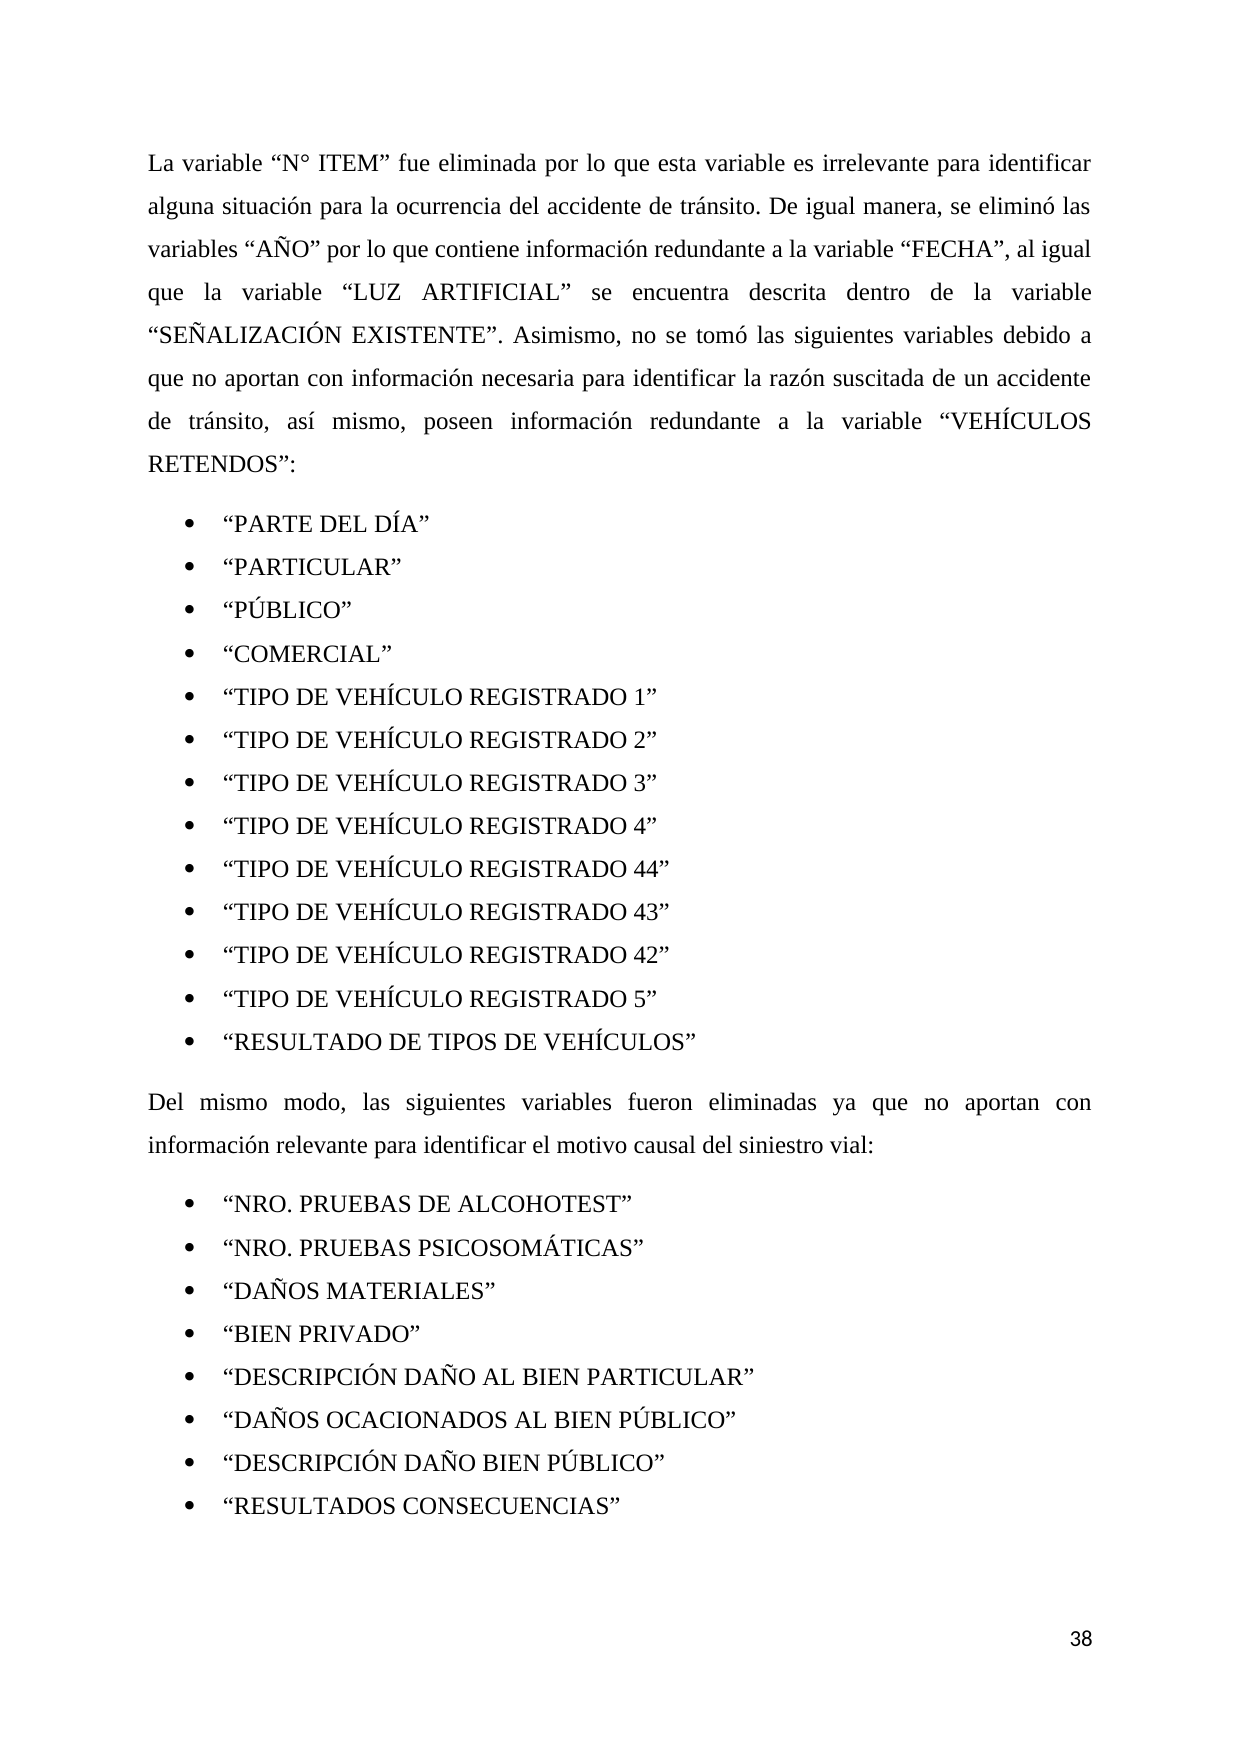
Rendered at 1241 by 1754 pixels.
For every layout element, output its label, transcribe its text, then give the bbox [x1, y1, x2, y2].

list “TIPO DE VEHÍCULO REGISTRADO 5” [185, 984, 1092, 1012]
list “RESULTADOS CONSECUENCIAS” [185, 1491, 1092, 1520]
list “TIPO DE VEHÍCULO REGISTRADO 43” [185, 897, 1092, 926]
text La variable “N° ITEM” fue eliminada por lo que esta variable es irrelevante para identificar alguna situación para la ocurrencia del accidente de tránsito. De igual manera, se eliminó las variables “AÑO” por lo que contiene información redundante a la variable “FECHA”, al igual que la variable “LUZ ARTIFICIAL” se encuentra descrita dentro de la variable “SEÑALIZACIÓN EXISTENTE”. Asimismo, no se tomó las siguientes variables debido a que no aportan con información necesaria para identificar la razón suscitada de un accidente de tránsito, así mismo, poseen información redundante a la variable “VEHÍCULOS RETENDOS”: [148, 148, 1092, 478]
list “RESULTADO DE TIPOS DE VEHÍCULOS” [185, 1027, 1092, 1056]
list “DESCRIPCIÓN DAÑO AL BIEN PARTICULAR” [185, 1362, 1092, 1391]
list “DAÑOS MATERIALES” [185, 1276, 1092, 1304]
list “TIPO DE VEHÍCULO REGISTRADO 2” [185, 725, 1092, 754]
list “TIPO DE VEHÍCULO REGISTRADO 42” [185, 941, 1092, 969]
list “TIPO DE VEHÍCULO REGISTRADO 44” [185, 854, 1092, 883]
list “NRO. PRUEBAS PSICOSOMÁTICAS” [185, 1233, 1092, 1261]
list “NRO. PRUEBAS DE ALCOHOTEST” [185, 1189, 1092, 1218]
list “PARTICULAR” [185, 552, 1092, 581]
list “DESCRIPCIÓN DAÑO BIEN PÚBLICO” [185, 1448, 1092, 1477]
list “PÚBLICO” [185, 596, 1092, 624]
text Del mismo modo, las siguientes variables fueron eliminadas ya que no aportan con información relevante para identificar el motivo causal del siniestro vial: [148, 1087, 1092, 1158]
list “BIEN PRIVADO” [185, 1319, 1092, 1348]
list “TIPO DE VEHÍCULO REGISTRADO 1” [185, 682, 1092, 711]
list “COMERCIAL” [185, 639, 1092, 667]
list “DAÑOS OCACIONADOS AL BIEN PÚBLICO” [185, 1405, 1092, 1434]
list “TIPO DE VEHÍCULO REGISTRADO 4” [185, 811, 1092, 840]
list “TIPO DE VEHÍCULO REGISTRADO 3” [185, 768, 1092, 797]
list “PARTE DEL DÍA” [185, 509, 1092, 538]
